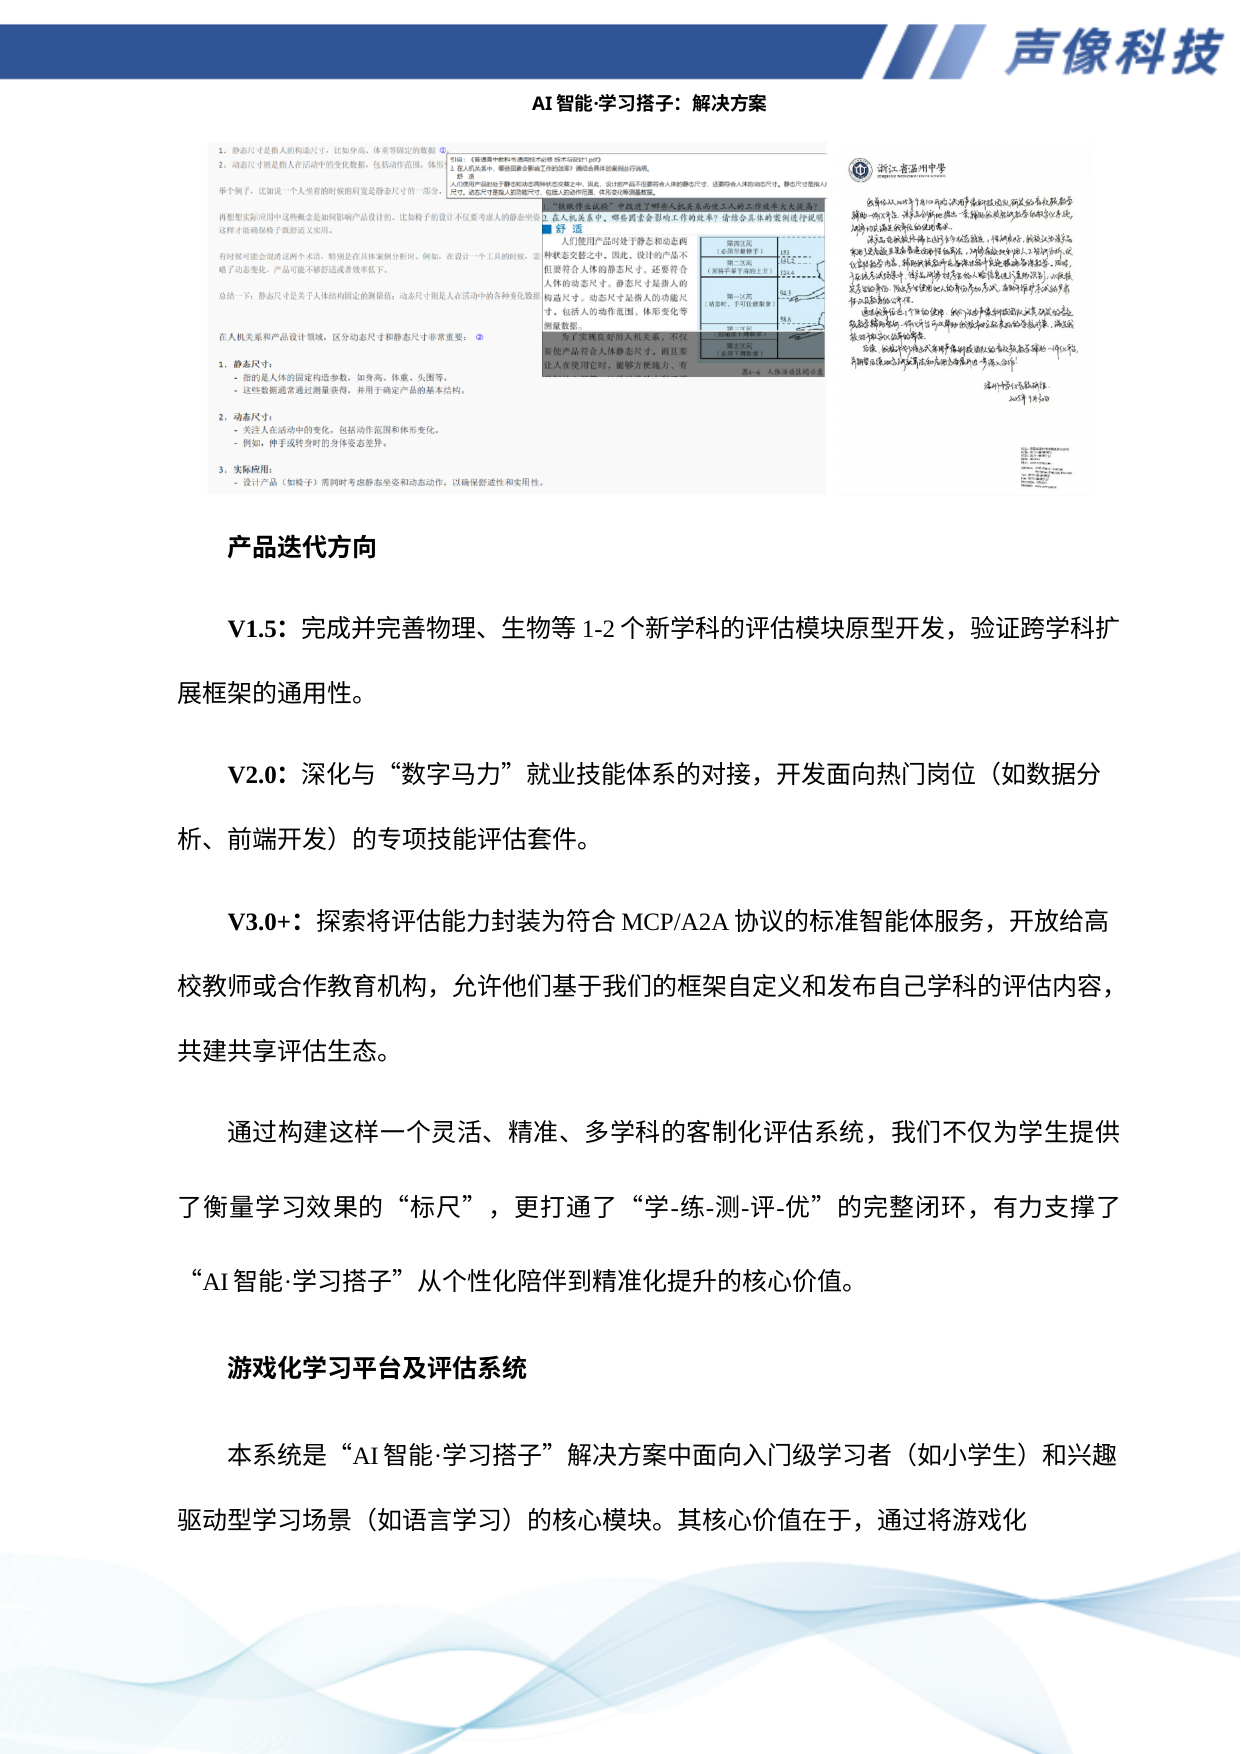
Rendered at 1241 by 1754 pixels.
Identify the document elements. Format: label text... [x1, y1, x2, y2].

text V2.0：深化与“数字马力”就业技能体系的对接，开发面向热门岗位（如数据分析、前端开发）的专项技能评估套件。 [177, 740, 1122, 870]
text 游戏化学习平台及评估系统 [177, 1334, 1122, 1399]
picture [0, 0, 1241, 1754]
text V3.0+：探索将评估能力封装为符合MCP/A2A协议的标准智能体服务，开放给高校教师或合作教育机构，允许他们基于我们的框架自定义和发布自己学科的评估内容，共建共享评估生态。 [177, 887, 1122, 1082]
text V1.5：完成并完善物理、生物等1-2个新学科的评估模块原型开发，验证跨学科扩展框架的通用性。 [177, 594, 1122, 724]
text 通过构建这样一个灵活、精准、多学科的客制化评估系统，我们不仅为学生提供了衡量学习效果的“标尺”，更打通了“学-练-测-评-优”的完整闭环，有力支撑了“AI智能·学习搭子”从个性化陪伴到精准化提升的核心价值。 [177, 1098, 1122, 1312]
text 产品迭代方向 [177, 513, 1122, 578]
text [177, 1421, 1122, 1551]
